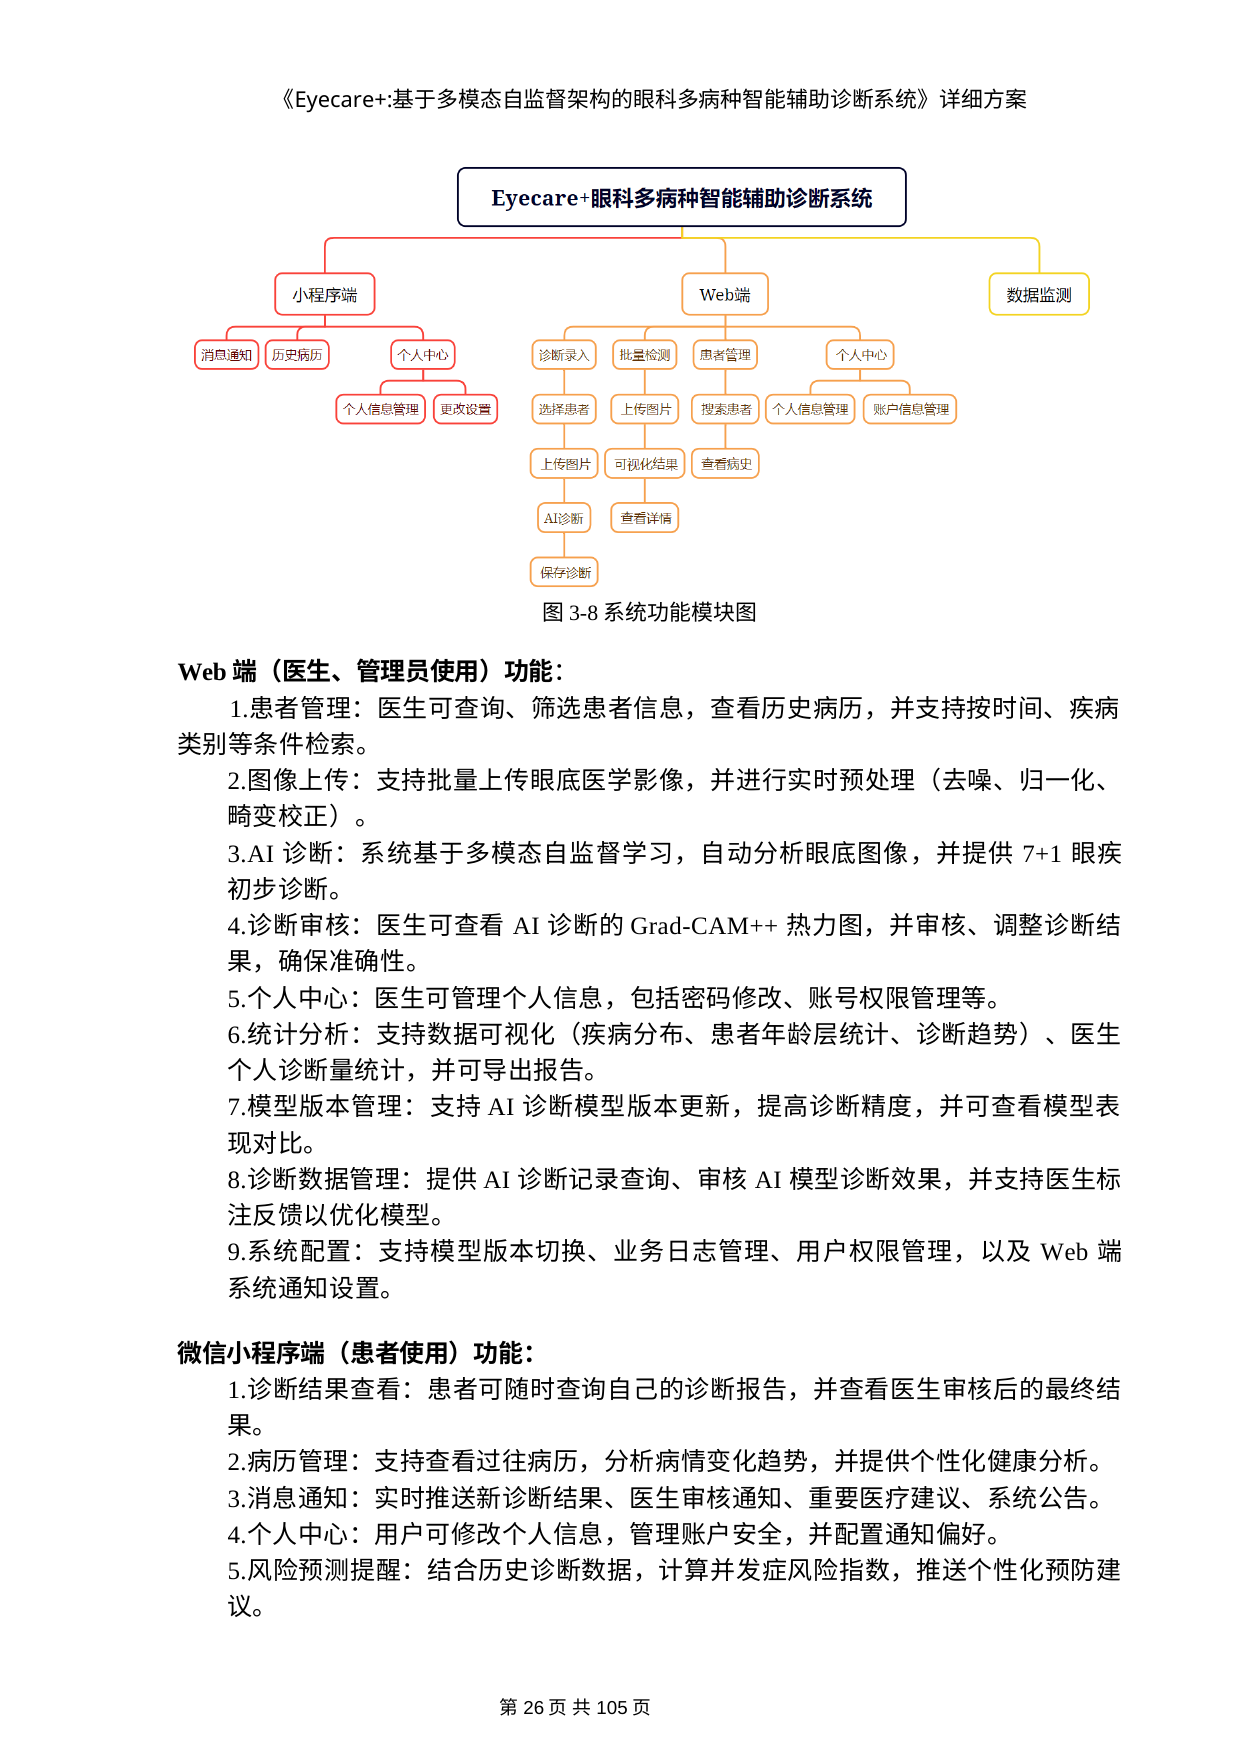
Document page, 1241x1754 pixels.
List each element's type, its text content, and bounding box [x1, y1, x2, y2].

list 5.风险预测提醒：结合历史诊断数据，计算并发症风险指数，推送个性化预防建议。 [227, 1551, 1122, 1623]
list 1.诊断结果查看：患者可随时查询自己的诊断报告，并查看医生审核后的最终结果。 [227, 1369, 1122, 1442]
list 3.AI 诊断：系统基于多模态自监督学习，自动分析眼底图像，并提供7+1 眼疾初步诊断。 [227, 833, 1122, 906]
list 6.统计分析：支持数据可视化（疾病分布、患者年龄层统计、诊断趋势）、医生个人诊断量统计，并可导出报告。 [227, 1014, 1122, 1087]
list 9.系统配置：支持模型版本切换、业务日志管理、用户权限管理，以及 Web 端系统通知设置。 [227, 1232, 1122, 1304]
list 3.消息通知：实时推送新诊断结果、医生审核通知、重要医疗建议、系统公告。 [227, 1478, 1122, 1514]
text Web 端（医生、管理员使用）功能： [177, 652, 1122, 688]
picture [177, 118, 1104, 595]
list 2.病历管理：支持查看过往病历，分析病情变化趋势，并提供个性化健康分析。 [227, 1442, 1122, 1478]
list 1.患者管理：医生可查询、筛选患者信息，查看历史病历，并支持按时间、疾病类别等条件检索。 [177, 688, 1122, 761]
list 4.诊断审核：医生可查看 AI 诊断的Grad-CAM++ 热力图，并审核、调整诊断结果，确保准确性。 [227, 906, 1122, 978]
list 2.图像上传：支持批量上传眼底医学影像，并进行实时预处理（去噪、归一化、畸变校正）。 [227, 761, 1122, 833]
text 图3-8 系统功能模块图 [177, 595, 1122, 627]
list 4.个人中心：用户可修改个人信息，管理账户安全，并配置通知偏好。 [227, 1514, 1122, 1551]
list 8.诊断数据管理：提供AI 诊断记录查询、审核 AI 模型诊断效果，并支持医生标注反馈以优化模型。 [227, 1159, 1122, 1232]
list 7.模型版本管理：支持AI 诊断模型版本更新，提高诊断精度，并可查看模型表现对比。 [227, 1087, 1122, 1159]
text 微信小程序端（患者使用）功能： [177, 1333, 1122, 1369]
list 5.个人中心：医生可管理个人信息，包括密码修改、账号权限管理等。 [227, 978, 1122, 1014]
